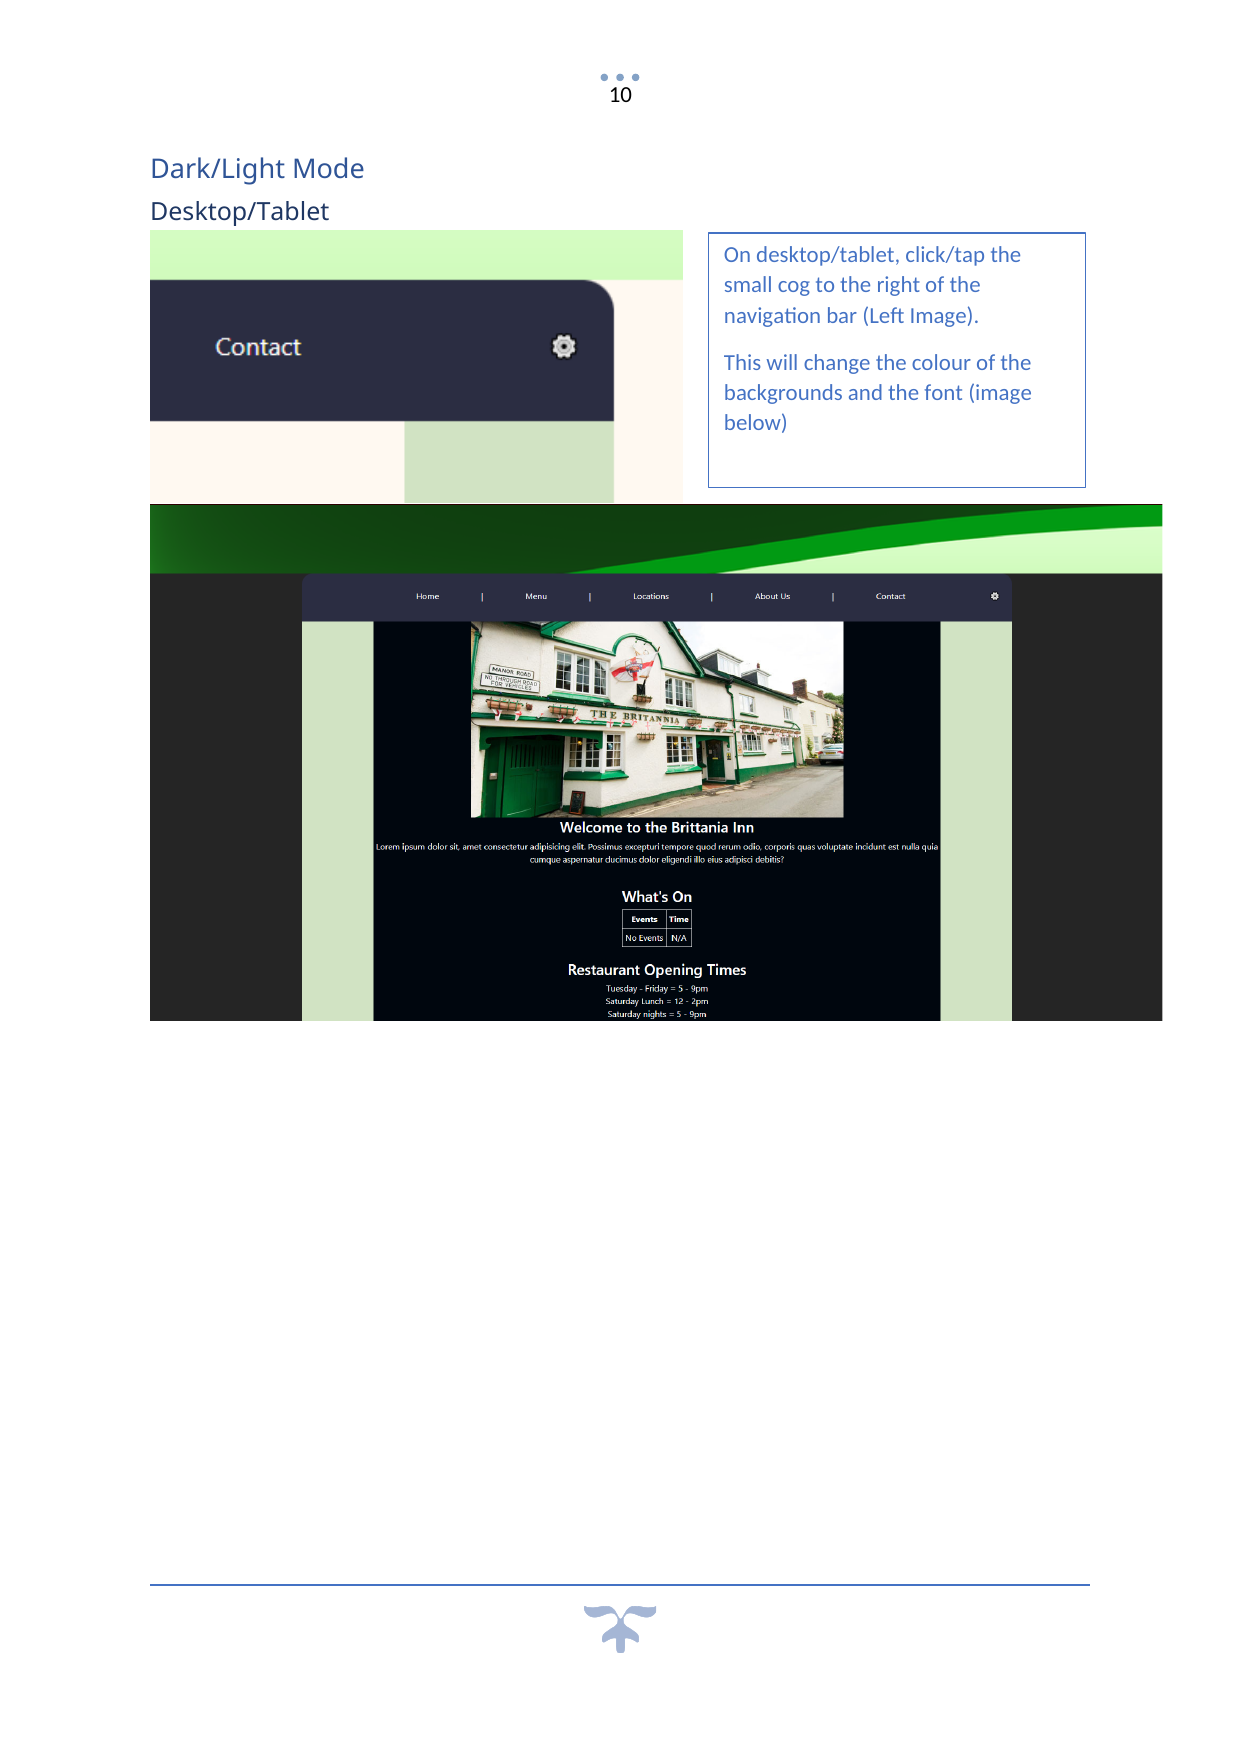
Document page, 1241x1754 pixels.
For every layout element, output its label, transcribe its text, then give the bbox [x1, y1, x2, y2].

picture [150, 504, 1163, 1021]
picture [150, 230, 683, 503]
subtitle Dark/Light Mode [150, 150, 1090, 187]
subtitle Desktop/Tablet [150, 194, 1090, 228]
